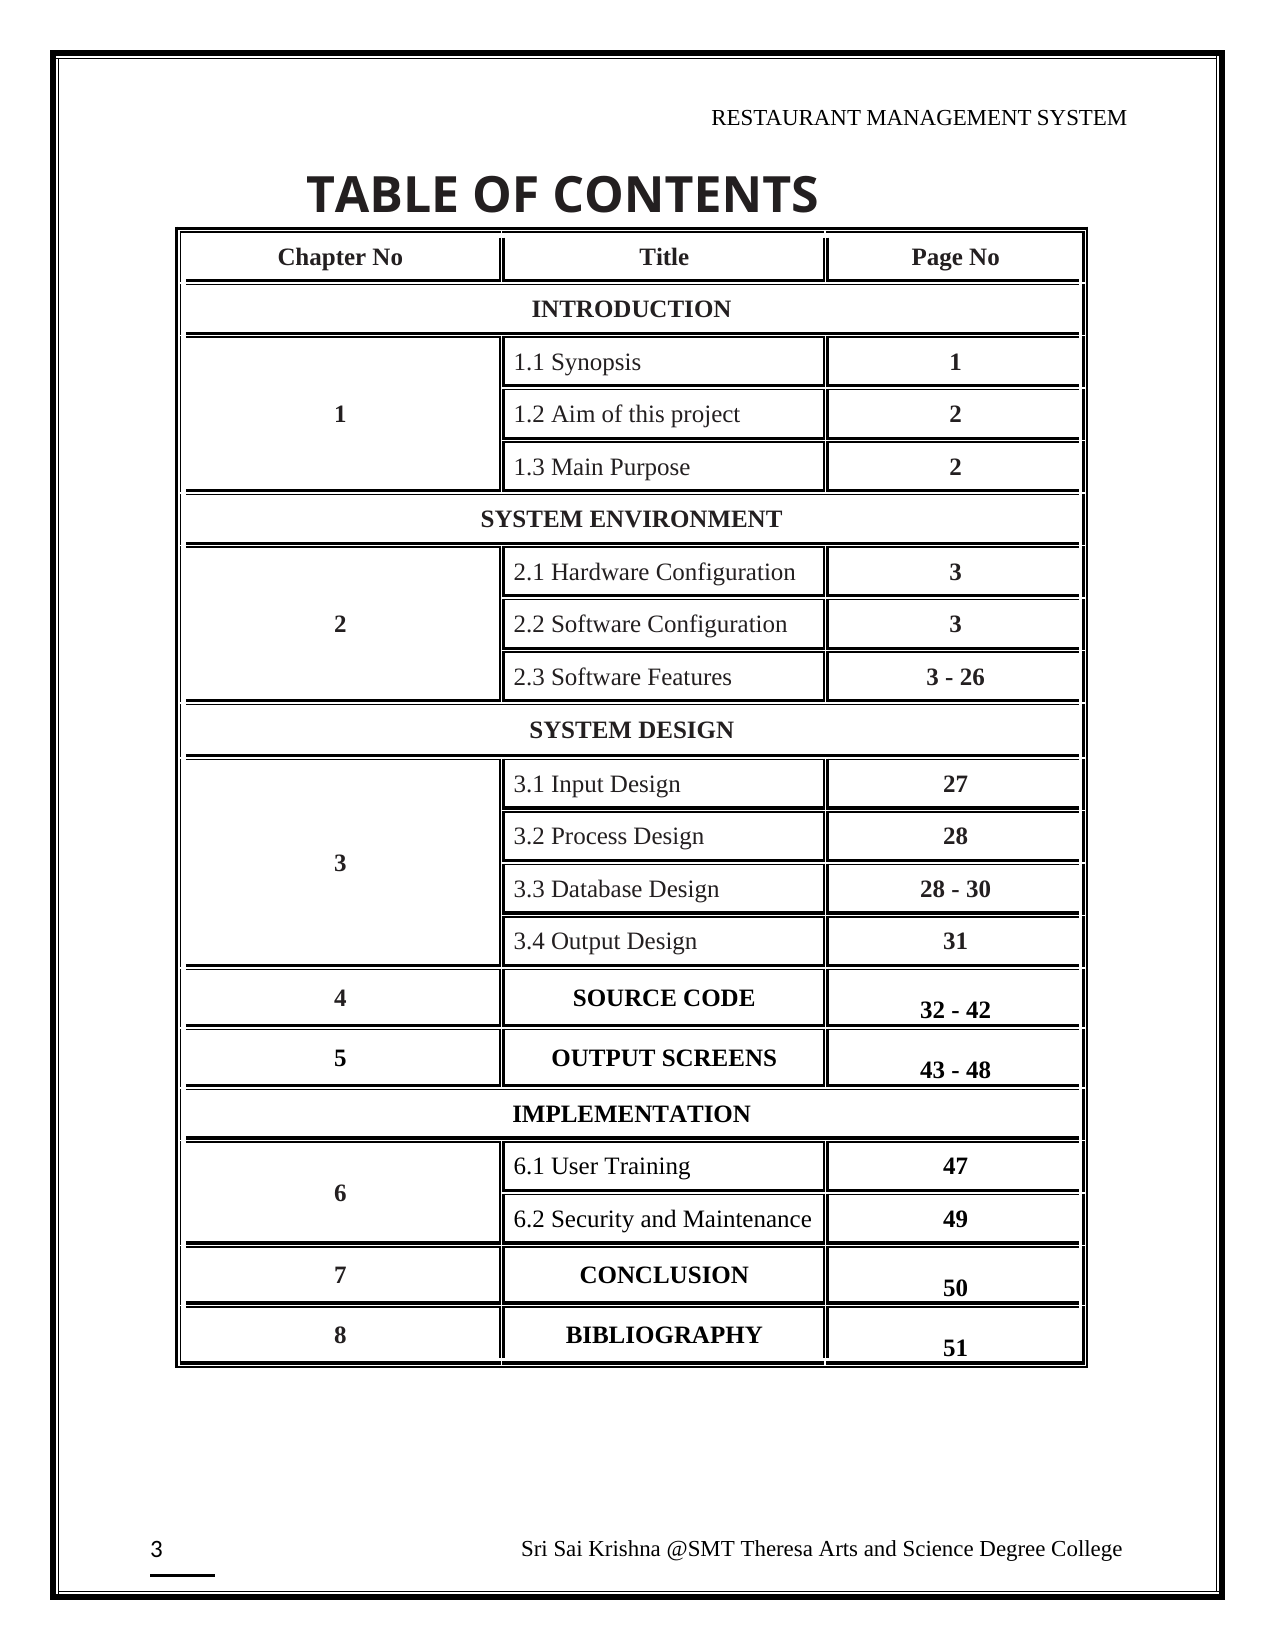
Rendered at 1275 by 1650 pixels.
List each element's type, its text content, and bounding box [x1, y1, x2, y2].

table_cell 2 [178, 542, 502, 699]
table_cell 3 [826, 542, 1085, 594]
table_cell 28 - 30 [826, 859, 1085, 911]
table_header Title [502, 230, 826, 279]
table_cell BIBLIOGRAPHY [502, 1301, 826, 1361]
table_header Chapter No [178, 230, 502, 279]
table_cell 3.3 Database Design [505, 865, 823, 911]
table_cell 4 [178, 964, 502, 1024]
table_cell 1 [826, 332, 1085, 384]
table_cell INTRODUCTION [178, 279, 1085, 332]
table_header Page No [826, 233, 1082, 279]
table_cell CONCLUSION [505, 1248, 823, 1301]
table_cell 50 [826, 1241, 1085, 1301]
table_cell 3 [178, 754, 502, 964]
table_cell 3.4 Output Design [505, 918, 823, 964]
table_cell 28 [826, 806, 1085, 859]
table_cell 8 [178, 1301, 502, 1361]
table_cell 3 - 26 [826, 647, 1085, 699]
table_cell IMPLEMENTATION [178, 1084, 1085, 1136]
table_cell 3 [826, 594, 1085, 647]
text TABLE OF CONTENTS [150, 158, 1125, 227]
table_cell SYSTEM ENVIRONMENT [178, 489, 1085, 542]
table_cell 3.1 Input Design [505, 760, 823, 806]
table_cell 1 [178, 332, 502, 489]
table_cell 7 [178, 1241, 502, 1301]
table_cell 1.1 Synopsis [505, 338, 823, 384]
table_cell SYSTEM DESIGN [178, 699, 1085, 754]
table_cell 6.2 Security and Maintenance [505, 1195, 823, 1241]
table_cell 2 [826, 384, 1085, 437]
table_cell 49 [826, 1189, 1085, 1241]
table_cell 2.1 Hardware Configuration [505, 548, 823, 594]
table_cell 1.2 Aim of this project [505, 390, 823, 437]
table_cell 2 [826, 437, 1085, 489]
table_cell 43 - 48 [826, 1024, 1085, 1084]
table_cell 3.2 Process Design [505, 813, 823, 859]
table_cell 32 - 42 [826, 964, 1085, 1024]
table_cell 1.3 Main Purpose [505, 443, 823, 489]
table_cell 47 [826, 1136, 1085, 1189]
table_cell OUTPUT SCREENS [505, 1030, 823, 1084]
table_cell 6.1 User Training [505, 1143, 823, 1189]
table_cell 5 [178, 1024, 502, 1084]
table_cell 27 [826, 754, 1085, 806]
table_cell 2.3 Software Features [505, 653, 823, 699]
table_cell 51 [826, 1301, 1085, 1361]
table_cell 2.2 Software Configuration [505, 600, 823, 647]
table_cell 31 [826, 911, 1085, 964]
table_cell 6 [178, 1136, 502, 1241]
table_cell SOURCE CODE [505, 970, 823, 1024]
